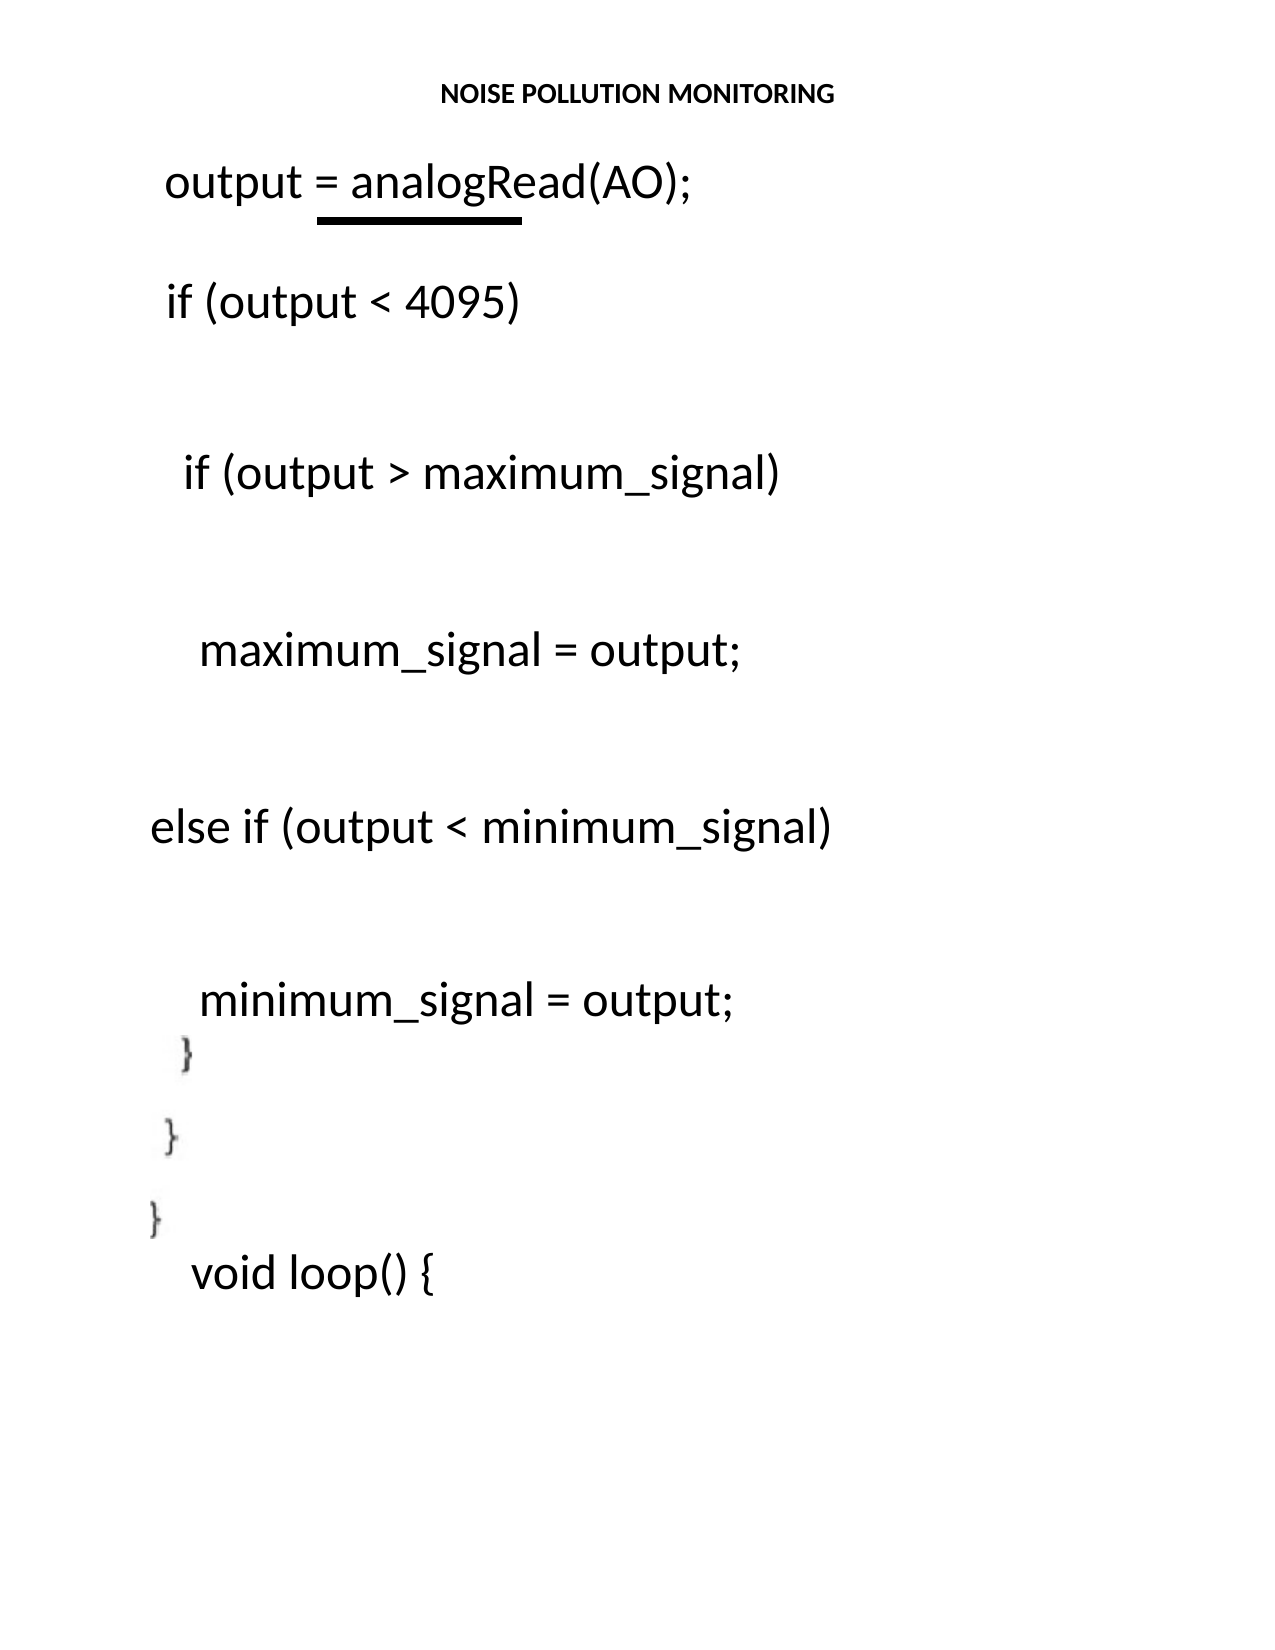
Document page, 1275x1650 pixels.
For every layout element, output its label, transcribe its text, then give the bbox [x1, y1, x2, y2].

text if (output < 4095) [166, 270, 1125, 331]
text maximum_signal = output; [198, 617, 1100, 678]
text void loop() { [191, 1241, 848, 1302]
text if (output > maximum_signal) [183, 441, 1100, 502]
text minimum_signal = output; [198, 968, 1100, 1029]
picture [150, 1035, 193, 1239]
text output = analogRead(AO); [164, 150, 1125, 211]
text else if (output < minimum_signal) [150, 794, 870, 856]
